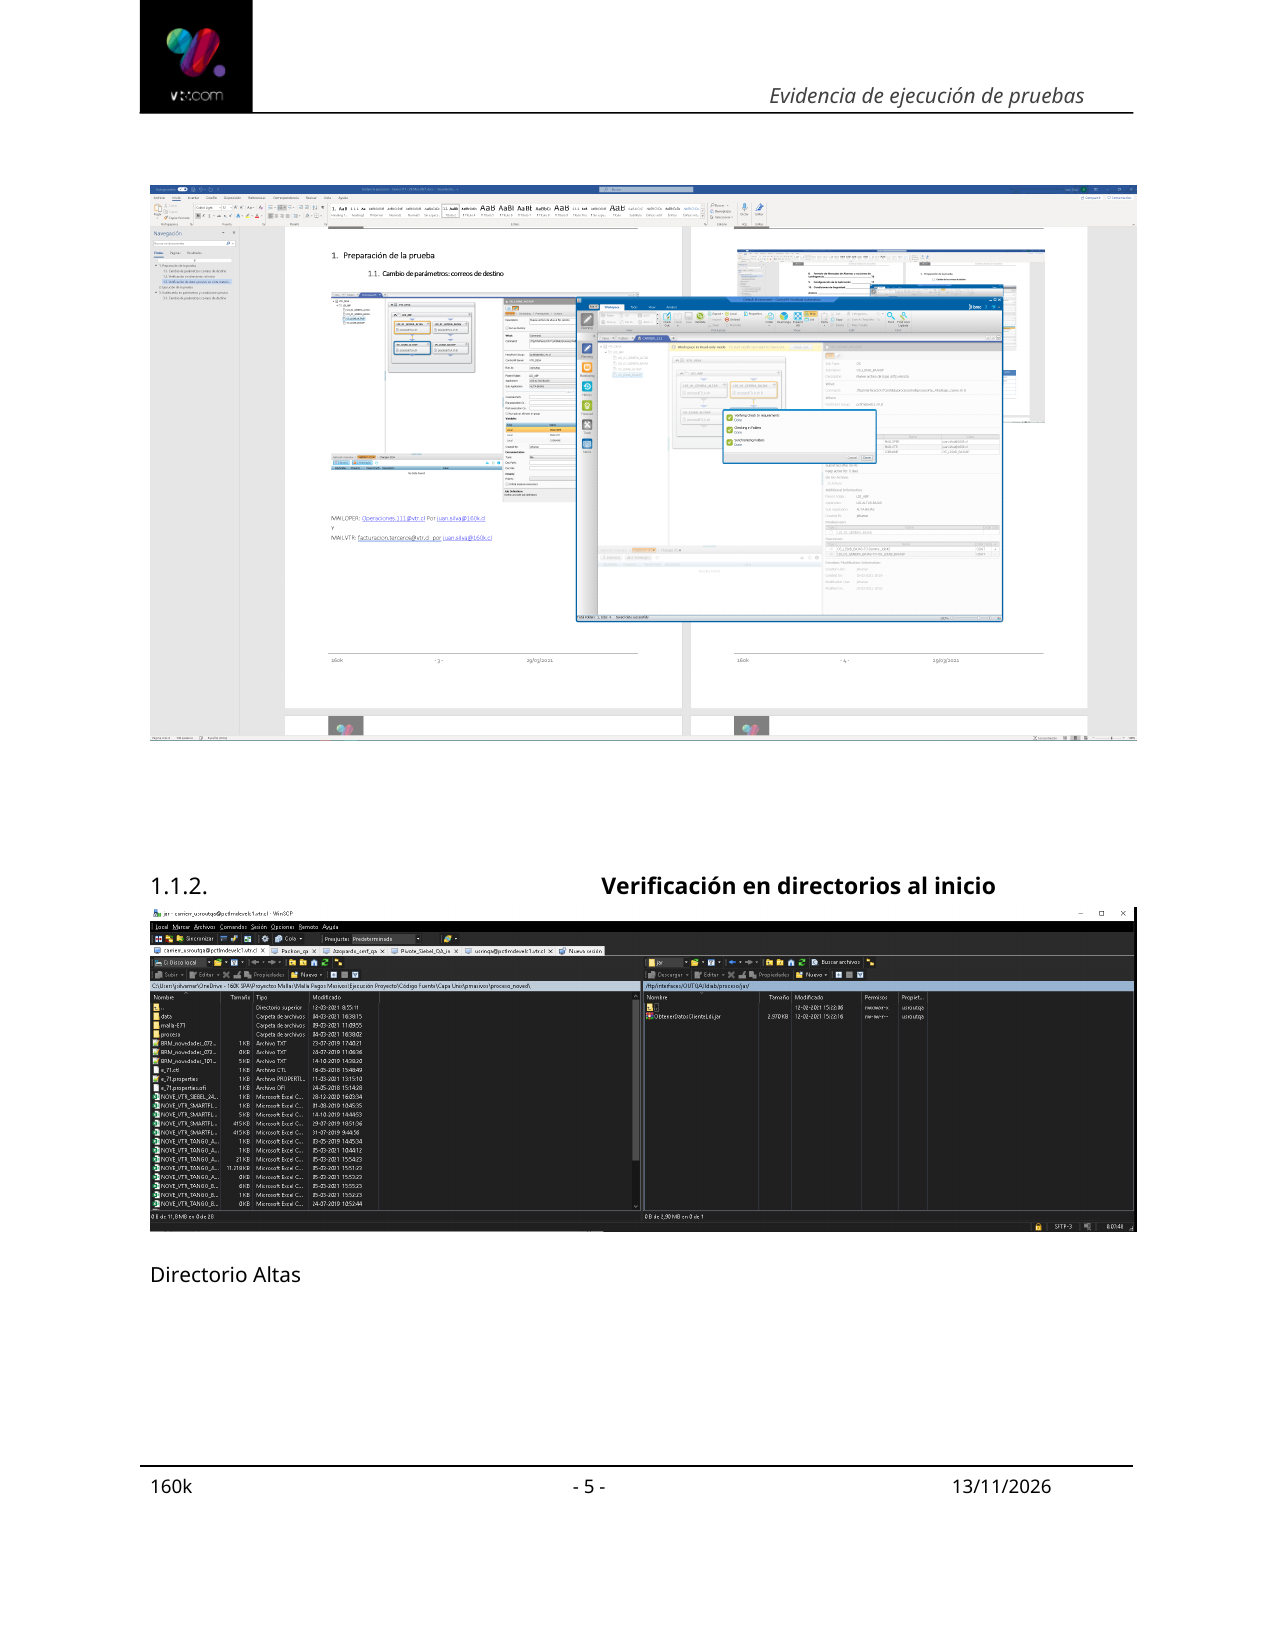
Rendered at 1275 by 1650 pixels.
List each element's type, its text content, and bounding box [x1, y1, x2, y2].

text Directorio Altas [150, 1260, 1137, 1288]
picture [166, 28, 226, 101]
picture [150, 907, 1137, 1232]
picture [150, 185, 1137, 741]
subtitle Verificación en directorios al inicio [150, 869, 1137, 901]
